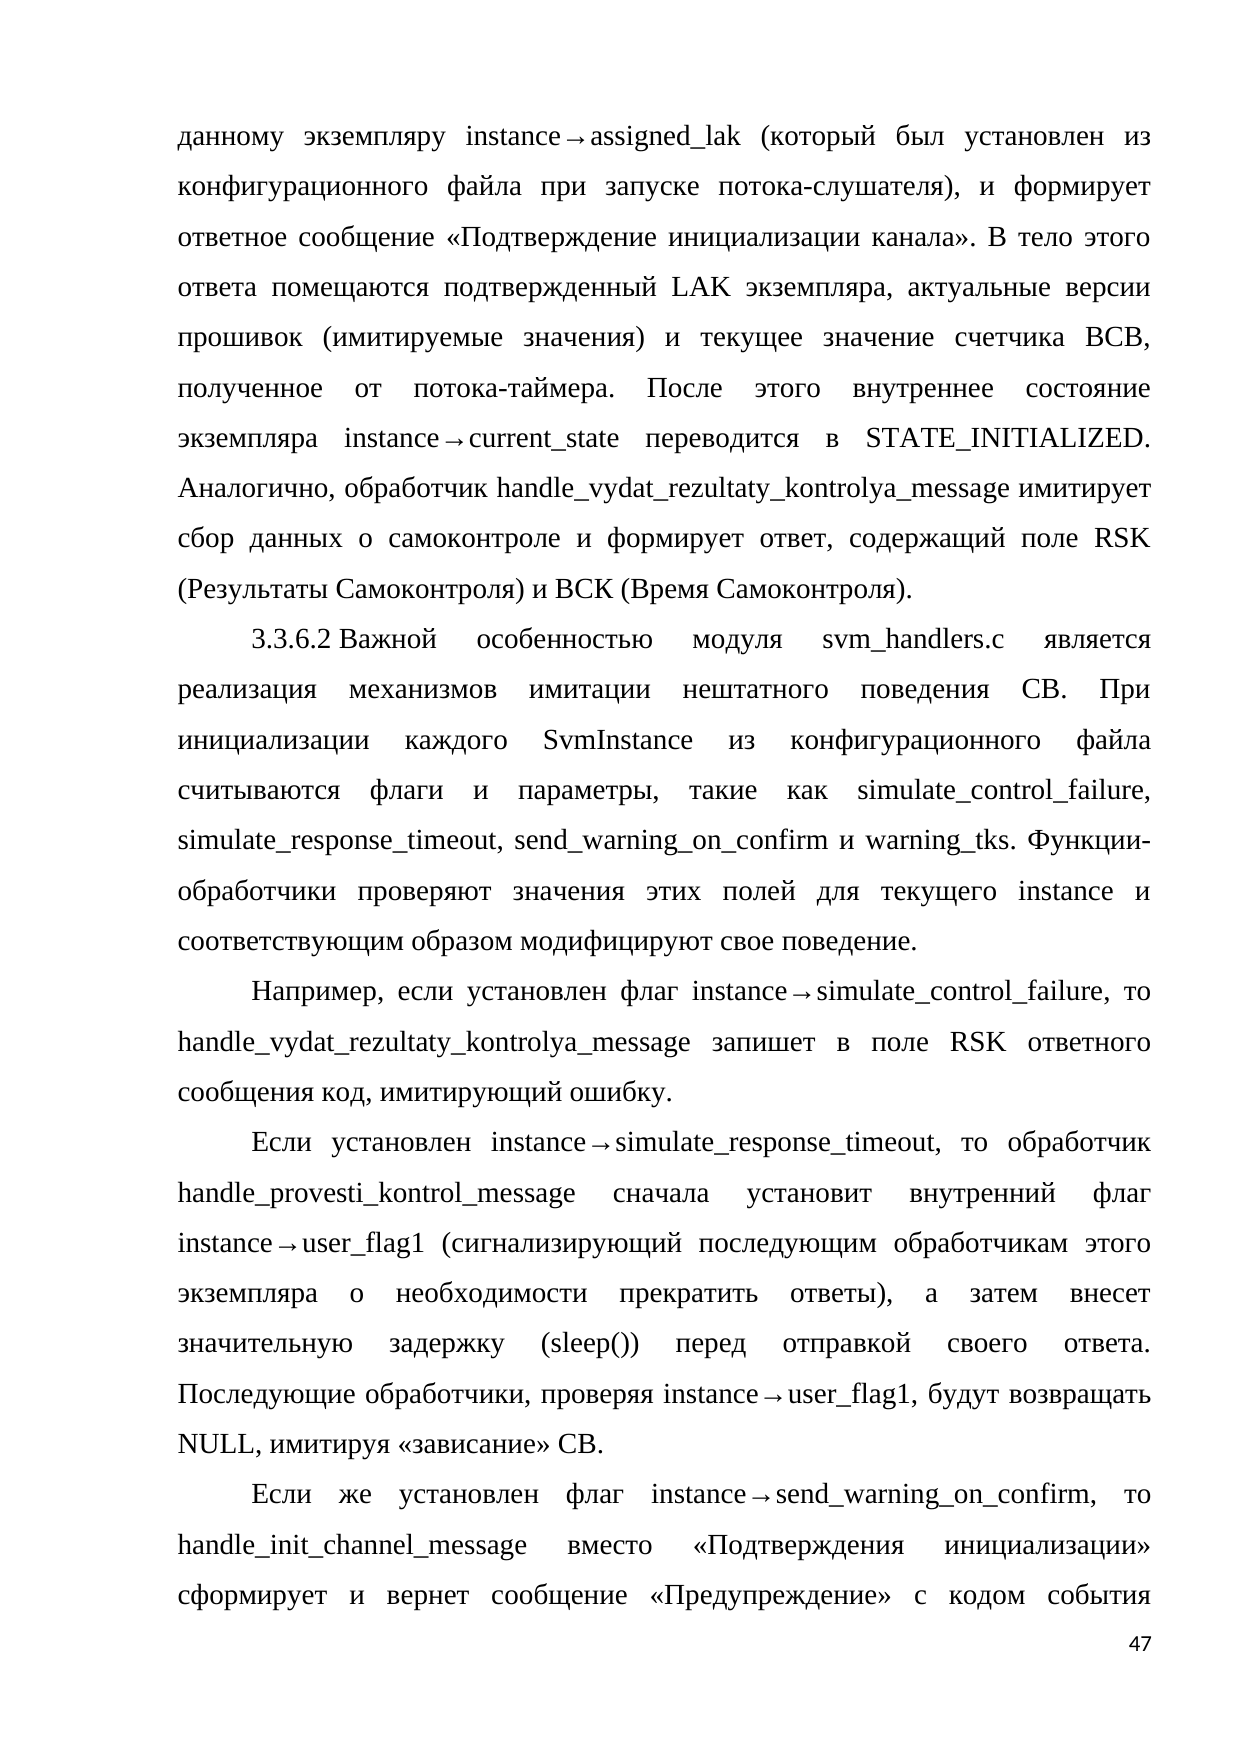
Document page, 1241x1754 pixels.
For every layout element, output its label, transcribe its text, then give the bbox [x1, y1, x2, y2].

text Если установлен instance→simulate_response_timeout, то обработчик handle_provesti_kontrol_message сначала установит внутренний флаг instance→user_flag1 (сигнализирующий последующим обработчикам этого экземпляра о необходимости прекратить ответы), а затем внесет значительную задержку (sleep()) перед отправкой своего ответа. Последующие обработчики, проверяя instance→user_flag1, будут возвращать NULL, имитируя «зависание» СВ. [177, 1124, 1152, 1460]
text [177, 1477, 1152, 1611]
text Важной особенностью модуля svm_handlers.c является реализация механизмов имитации нештатного поведения СВ. При инициализации каждого SvmInstance из конфигурационного файла считываются флаги и параметры, такие как simulate_control_failure, simulate_response_timeout, send_warning_on_confirm и warning_tks. Функции-обработчики проверяют значения этих полей для текущего instance и соответствующим образом модифицируют свое поведение. [177, 621, 1152, 957]
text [177, 118, 1152, 604]
text Например, если установлен флаг instance→simulate_control_failure, то handle_vydat_rezultaty_kontrolya_message запишет в поле RSK ответного сообщения код, имитирующий ошибку. [177, 973, 1152, 1108]
